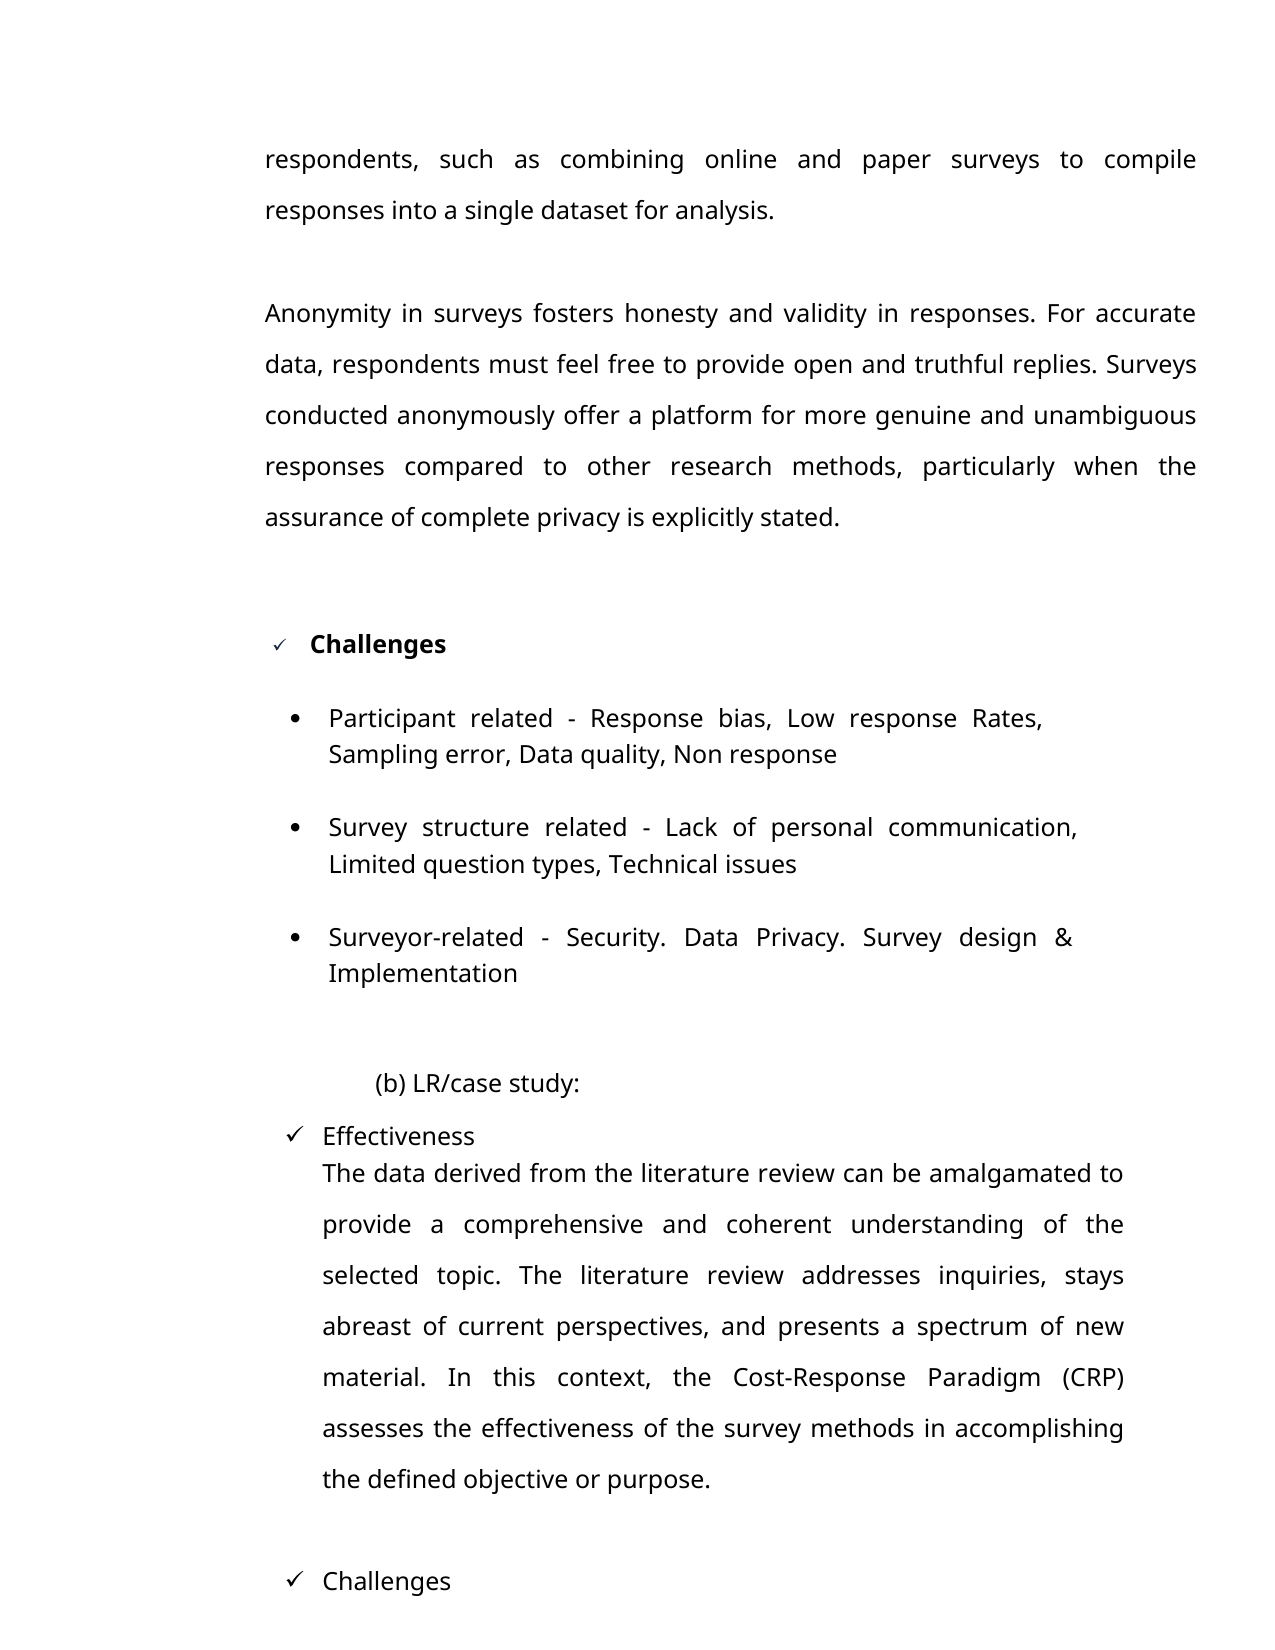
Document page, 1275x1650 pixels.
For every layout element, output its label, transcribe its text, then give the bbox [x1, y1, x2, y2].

list Challenges [284, 1567, 1198, 1597]
list Effectiveness [284, 1119, 1198, 1153]
list Participant related - Response bias, Low response Rates, Sampling error, Data quality, Non response [291, 701, 1044, 771]
list Survey structure related - Lack of personal communication, Limited question types, Technical issues [291, 809, 1079, 880]
text The data derived from the literature review can be amalgamated to provide a comprehensive and coherent understanding of the selected topic. The literature review addresses inquiries, stays abreast of current perspectives, and presents a spectrum of new material. In this context, the Cost-Response Paradigm (CRP) assesses the effectiveness of the survey methods in accomplishing the defined objective or purpose. [322, 1156, 1125, 1496]
text Anonymity in surveys fosters honesty and validity in responses. For accurate data, respondents must feel free to provide open and truthful replies. Surveys conducted anonymously offer a platform for more genuine and unambiguous responses compared to other research methods, particularly when the assurance of complete privacy is explicitly stated. [264, 295, 1198, 533]
subtitle Challenges [272, 627, 1198, 661]
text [264, 142, 1198, 227]
list Surveyor-related - Security. Data Privacy. Survey design & Implementation [291, 919, 1073, 990]
text (b) LR/case study: [375, 1066, 1198, 1100]
